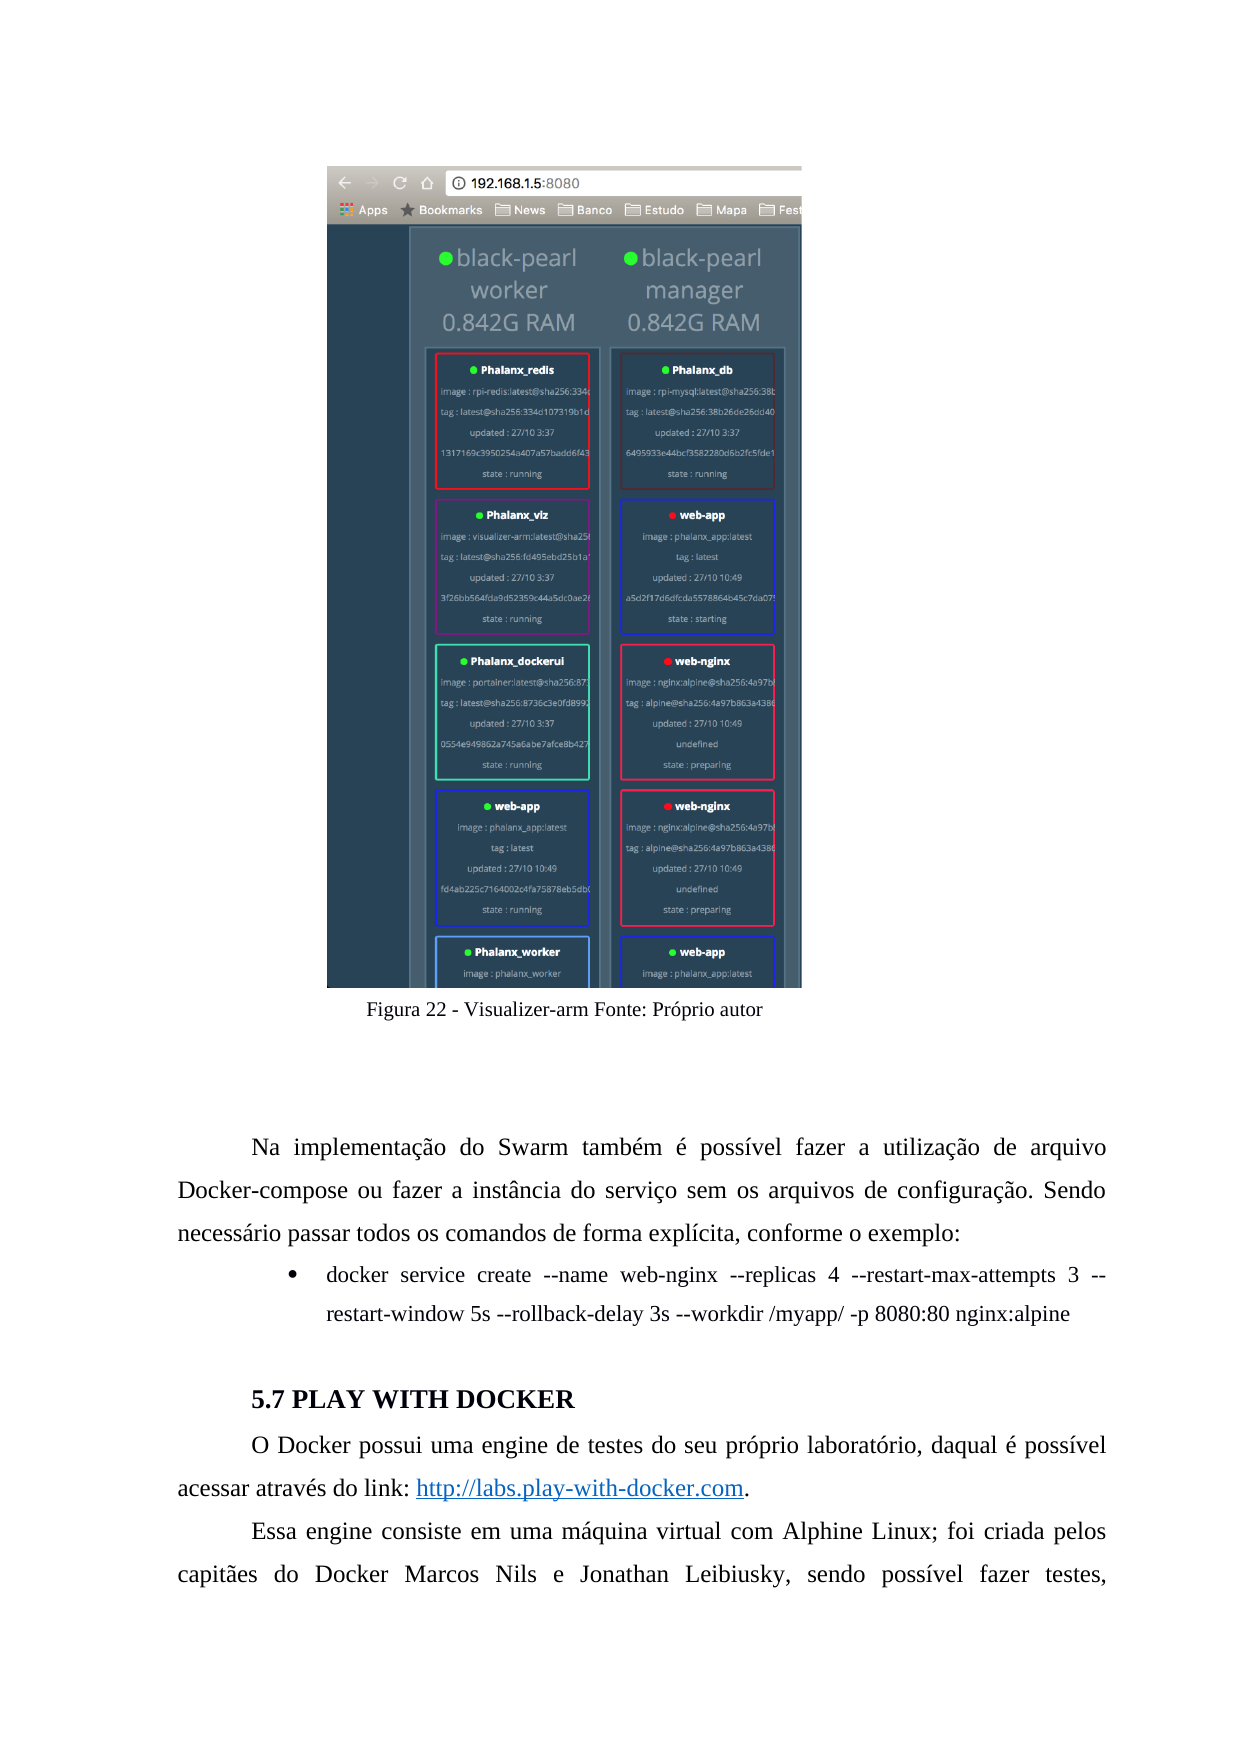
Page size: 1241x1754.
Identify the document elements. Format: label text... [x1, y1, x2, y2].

picture [327, 166, 802, 988]
list docker service create --name web-nginx --replicas 4 --restart-max-attempts 3 --restart-window 5s --rollback-delay 3s --workdir /myapp/ -p 8080:80 nginx:alpine [288, 1261, 1107, 1327]
text 5.7 PLAY WITH DOCKER [177, 1383, 1107, 1414]
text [177, 1516, 1107, 1588]
text O Docker possui uma engine de testes do seu próprio laboratório, daqual é possível acessar através do link: http://labs.play-with-docker.com. [177, 1430, 1107, 1502]
text Na implementação do Swarm também é possível fazer a utilização de arquivo Docker-compose ou fazer a instância do serviço sem os arquivos de configuração. Sendo necessário passar todos os comandos de forma explícita, conforme o exemplo: [177, 1132, 1107, 1247]
